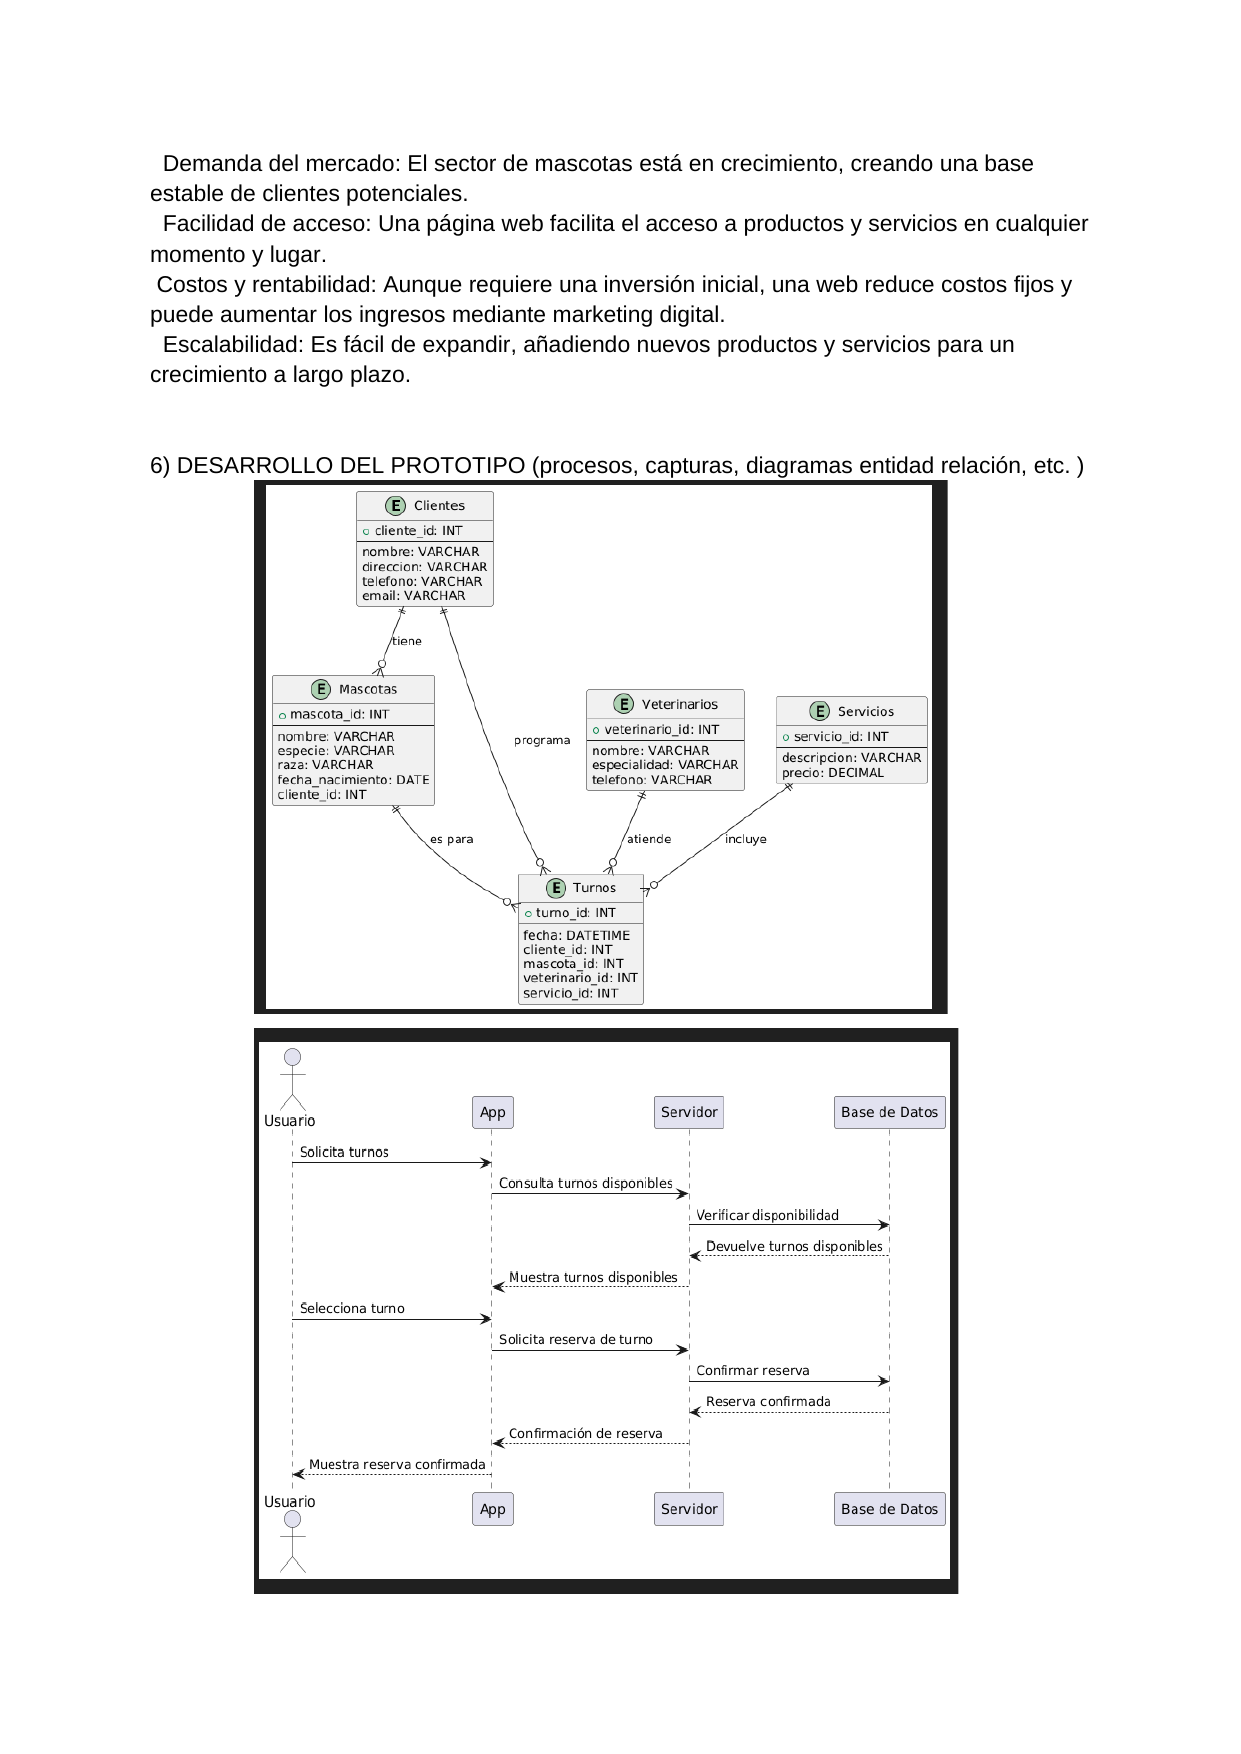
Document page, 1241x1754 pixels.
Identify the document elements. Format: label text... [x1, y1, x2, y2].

text Costos y rentabilidad: Aunque requiere una inversión inicial, una web reduce costos fijos y puede aumentar los ingresos mediante marketing digital. [150, 271, 1090, 327]
text Facilidad de acceso: Una página web facilita el acceso a productos y servicios en cualquier momento y lugar. [150, 210, 1090, 267]
text Demanda del mercado: El sector de mascotas está en crecimiento, creando una base estable de clientes potenciales. [150, 150, 1090, 207]
text Escalabilidad: Es fácil de expandir, añadiendo nuevos productos y servicios para un crecimiento a largo plazo. [150, 331, 1090, 388]
picture [254, 1028, 959, 1594]
picture [254, 480, 948, 1014]
text 6) DESARROLLO DEL PROTOTIPO (procesos, capturas, diagramas entidad relación, etc. ) [150, 452, 1090, 478]
